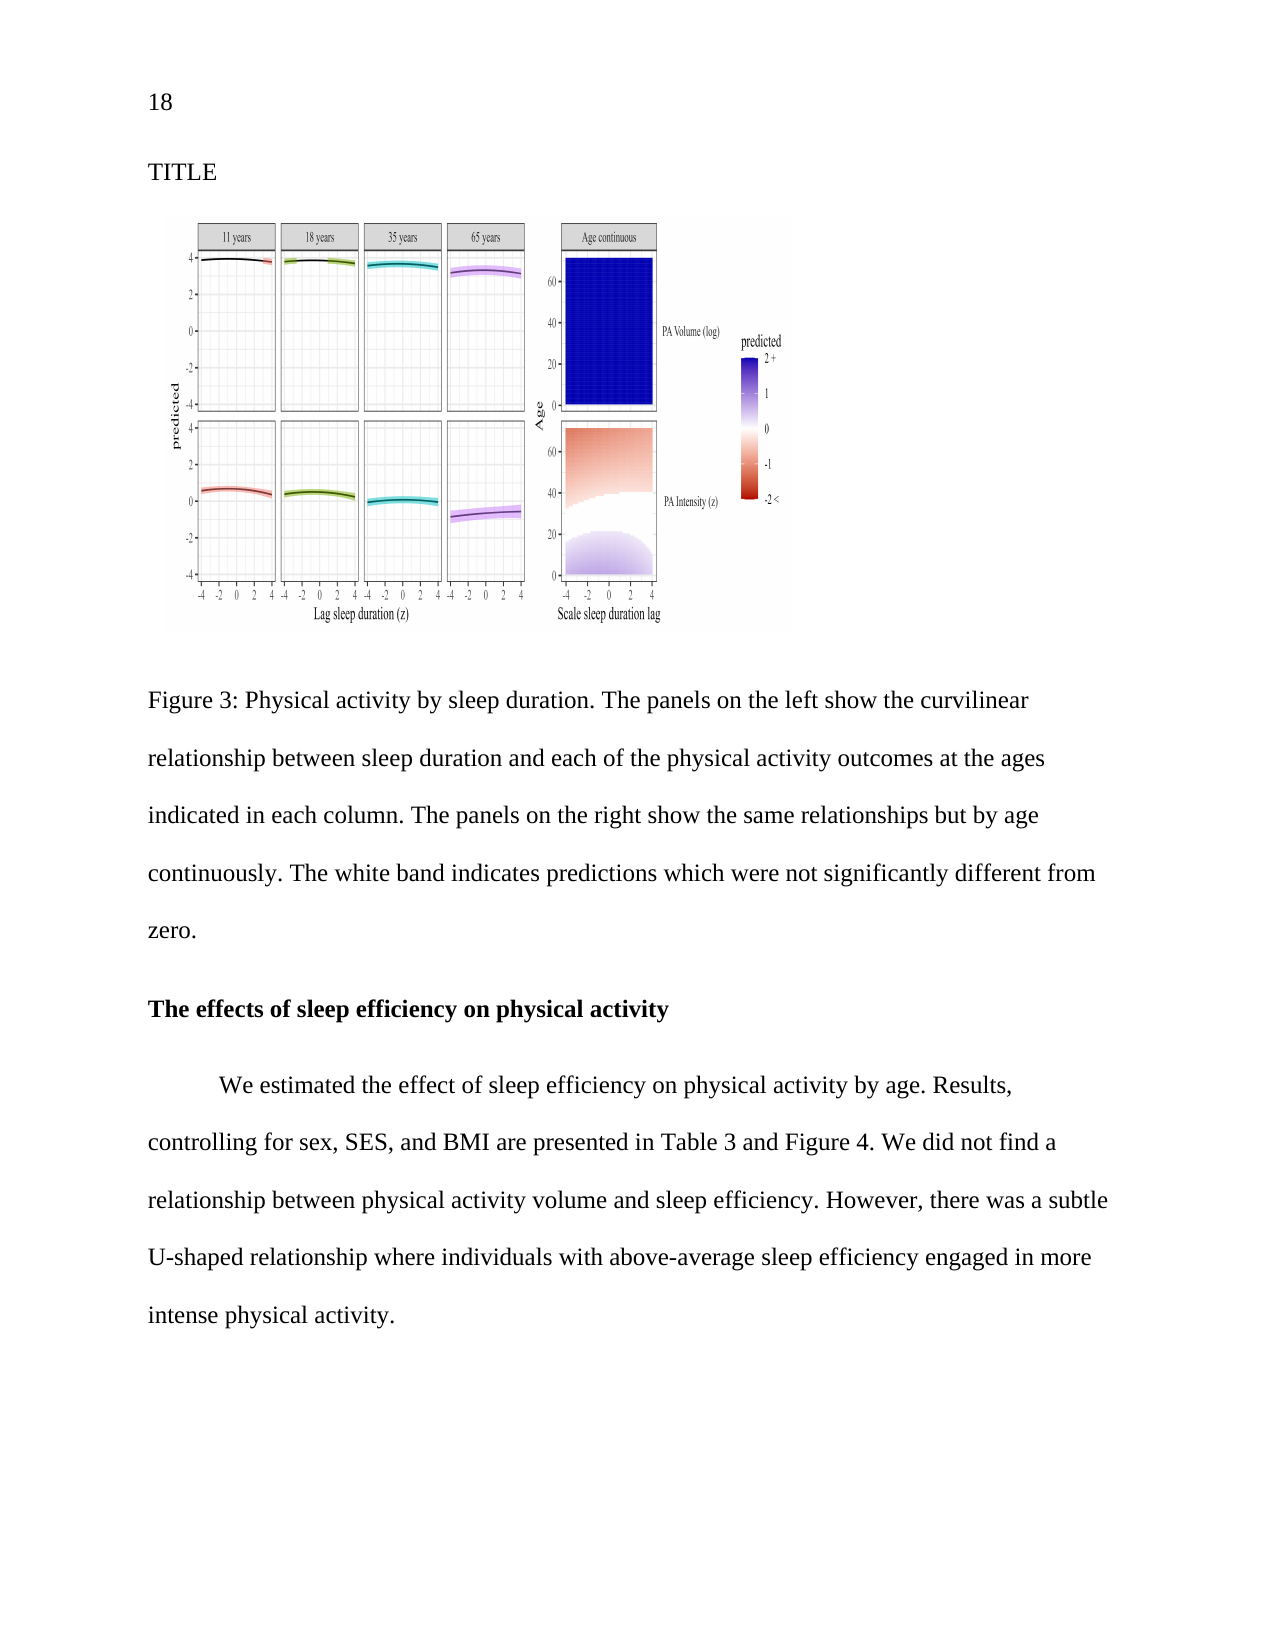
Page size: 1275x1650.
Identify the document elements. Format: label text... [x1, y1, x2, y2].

subtitle The effects of sleep efficiency on physical activity [148, 994, 1127, 1022]
text Figure 3: Physical activity by sleep duration. The panels on the left show the curvilinear relationship between sleep duration and each of the physical activity outcomes at the ages indicated in each column. The panels on the right show the same relationships but by age continuously. The white band indicates predictions which were not significantly different from zero. [148, 685, 1127, 944]
text We estimated the effect of sleep efficiency on physical activity by age. Results, controlling for sex, SES, and BMI are presented in Table 3 and Figure 4. We did not find a relationship between physical activity volume and sleep efficiency. However, there was a subtle U-shaped relationship where individuals with above-average sleep efficiency engaged in more intense physical activity. [148, 1070, 1127, 1329]
picture [166, 215, 792, 632]
